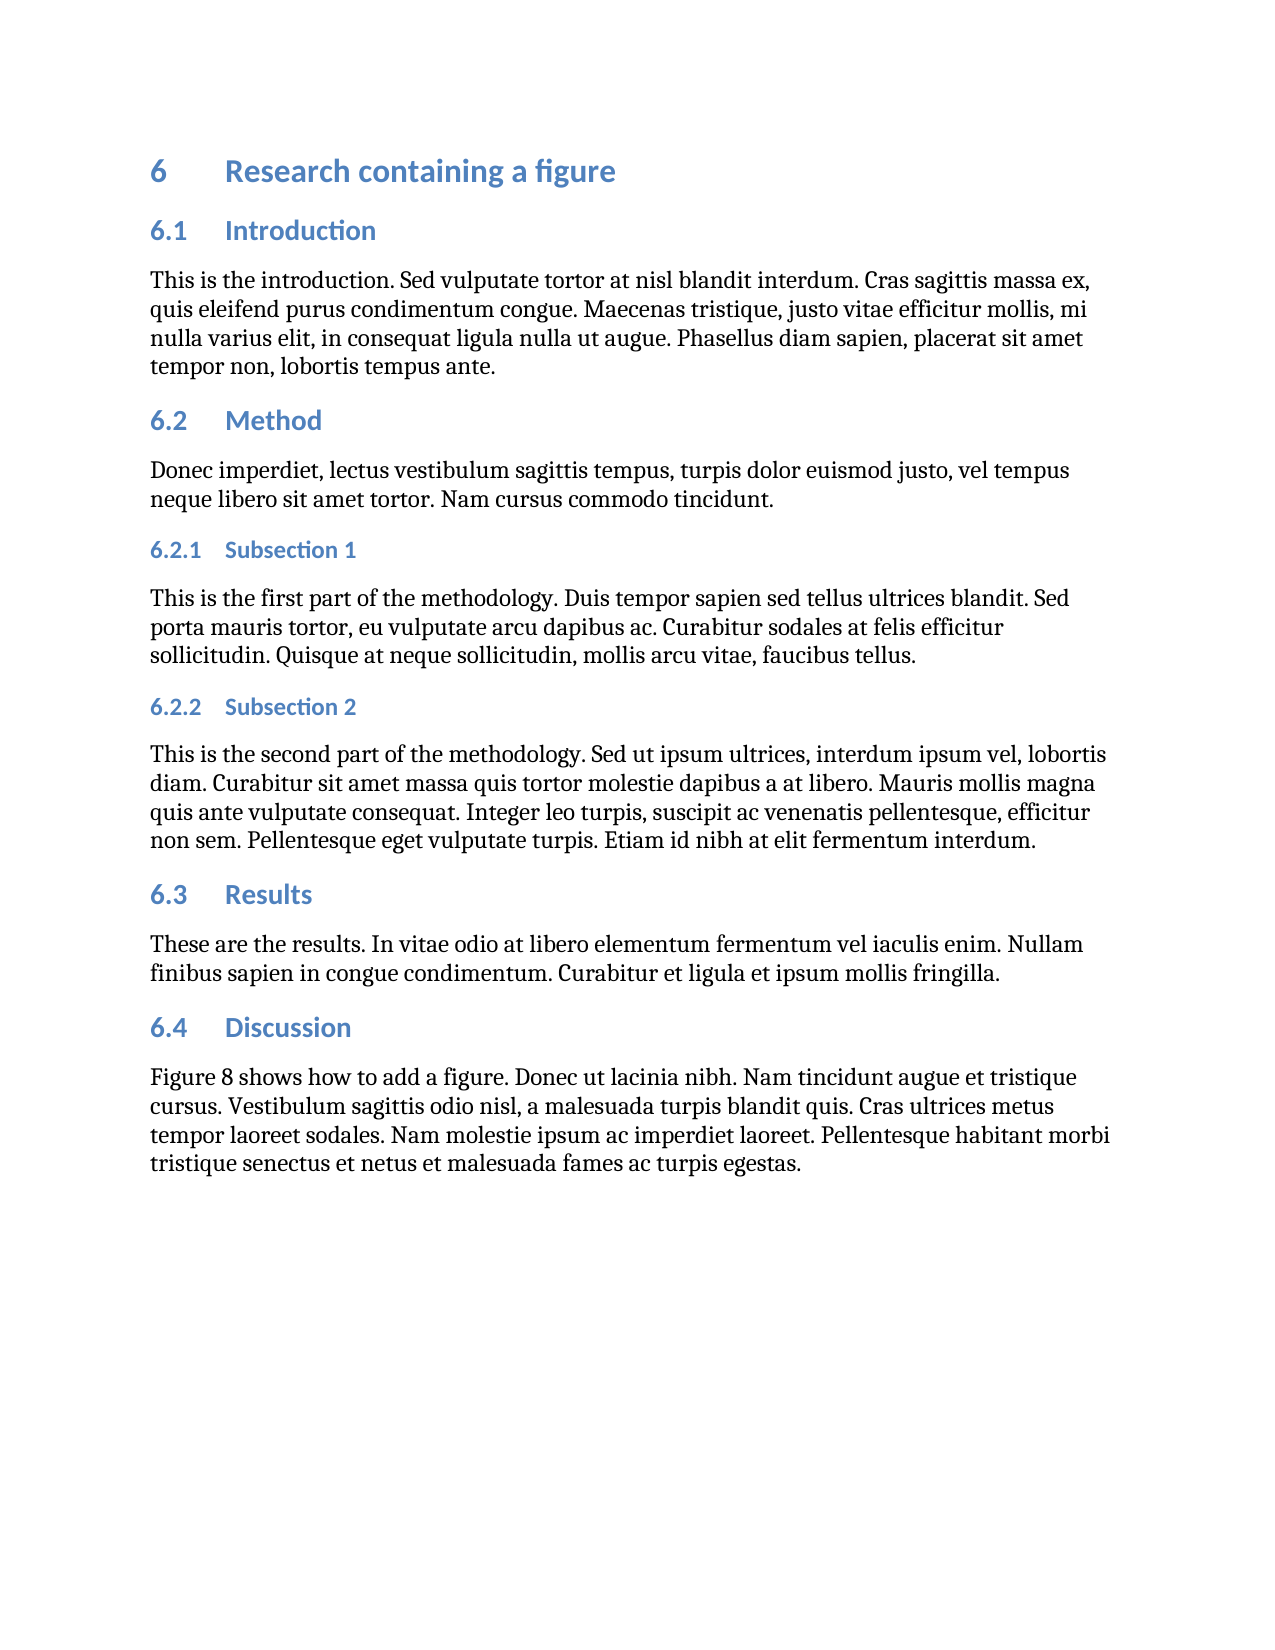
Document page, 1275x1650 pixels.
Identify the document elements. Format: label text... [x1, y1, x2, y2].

subtitle 6.4 Discussion [150, 1009, 1125, 1044]
subtitle 6.3 Results [150, 876, 1125, 912]
subtitle 6.1 Introduction [150, 212, 1125, 247]
subtitle 6 Research containing a figure [150, 150, 1125, 191]
text Donec imperdiet, lectus vestibulum sagittis tempus, turpis dolor euismod justo, vel tempus neque libero sit amet tortor. Nam cursus commodo tincidunt. [150, 456, 1125, 514]
subtitle 6.2.1 Subsection 1 [150, 534, 1125, 565]
subtitle 6.2.2 Subsection 2 [150, 691, 1125, 721]
text This is the first part of the methodology. Duis tempor sapien sed tellus ultrices blandit. Sed porta mauris tortor, eu vulputate arcu dapibus ac. Curabitur sodales at felis efficitur sollicitudin. Quisque at neque sollicitudin, mollis arcu vitae, faucibus tellus. [150, 584, 1125, 670]
text This is the second part of the methodology. Sed ut ipsum ultrices, interdum ipsum vel, lobortis diam. Curabitur sit amet massa quis tortor molestie dapibus a at libero. Mauris mollis magna quis ante vulputate consequat. Integer leo turpis, suscipit ac venenatis pellentesque, efficitur non sem. Pellentesque eget vulputate turpis. Etiam id nibh at elit fermentum interdum. [150, 740, 1125, 855]
text This is the introduction. Sed vulputate tortor at nisl blandit interdum. Cras sagittis massa ex, quis eleifend purus condimentum congue. Maecenas tristique, justo vitae efficitur mollis, mi nulla varius elit, in consequat ligula nulla ut augue. Phasellus diam sapien, placerat sit amet tempor non, lobortis tempus ante. [150, 266, 1125, 381]
text These are the results. In vitae odio at libero elementum fermentum vel iaculis enim. Nullam finibus sapien in congue condimentum. Curabitur et ligula et ipsum mollis fringilla. [150, 930, 1125, 988]
subtitle 6.2 Method [150, 402, 1125, 437]
text Figure 8 shows how to add a figure. Donec ut lacinia nibh. Nam tincidunt augue et tristique cursus. Vestibulum sagittis odio nisl, a malesuada turpis blandit quis. Cras ultrices metus tempor laoreet sodales. Nam molestie ipsum ac imperdiet laoreet. Pellentesque habitant morbi tristique senectus et netus et malesuada fames ac turpis egestas. [150, 1063, 1125, 1178]
